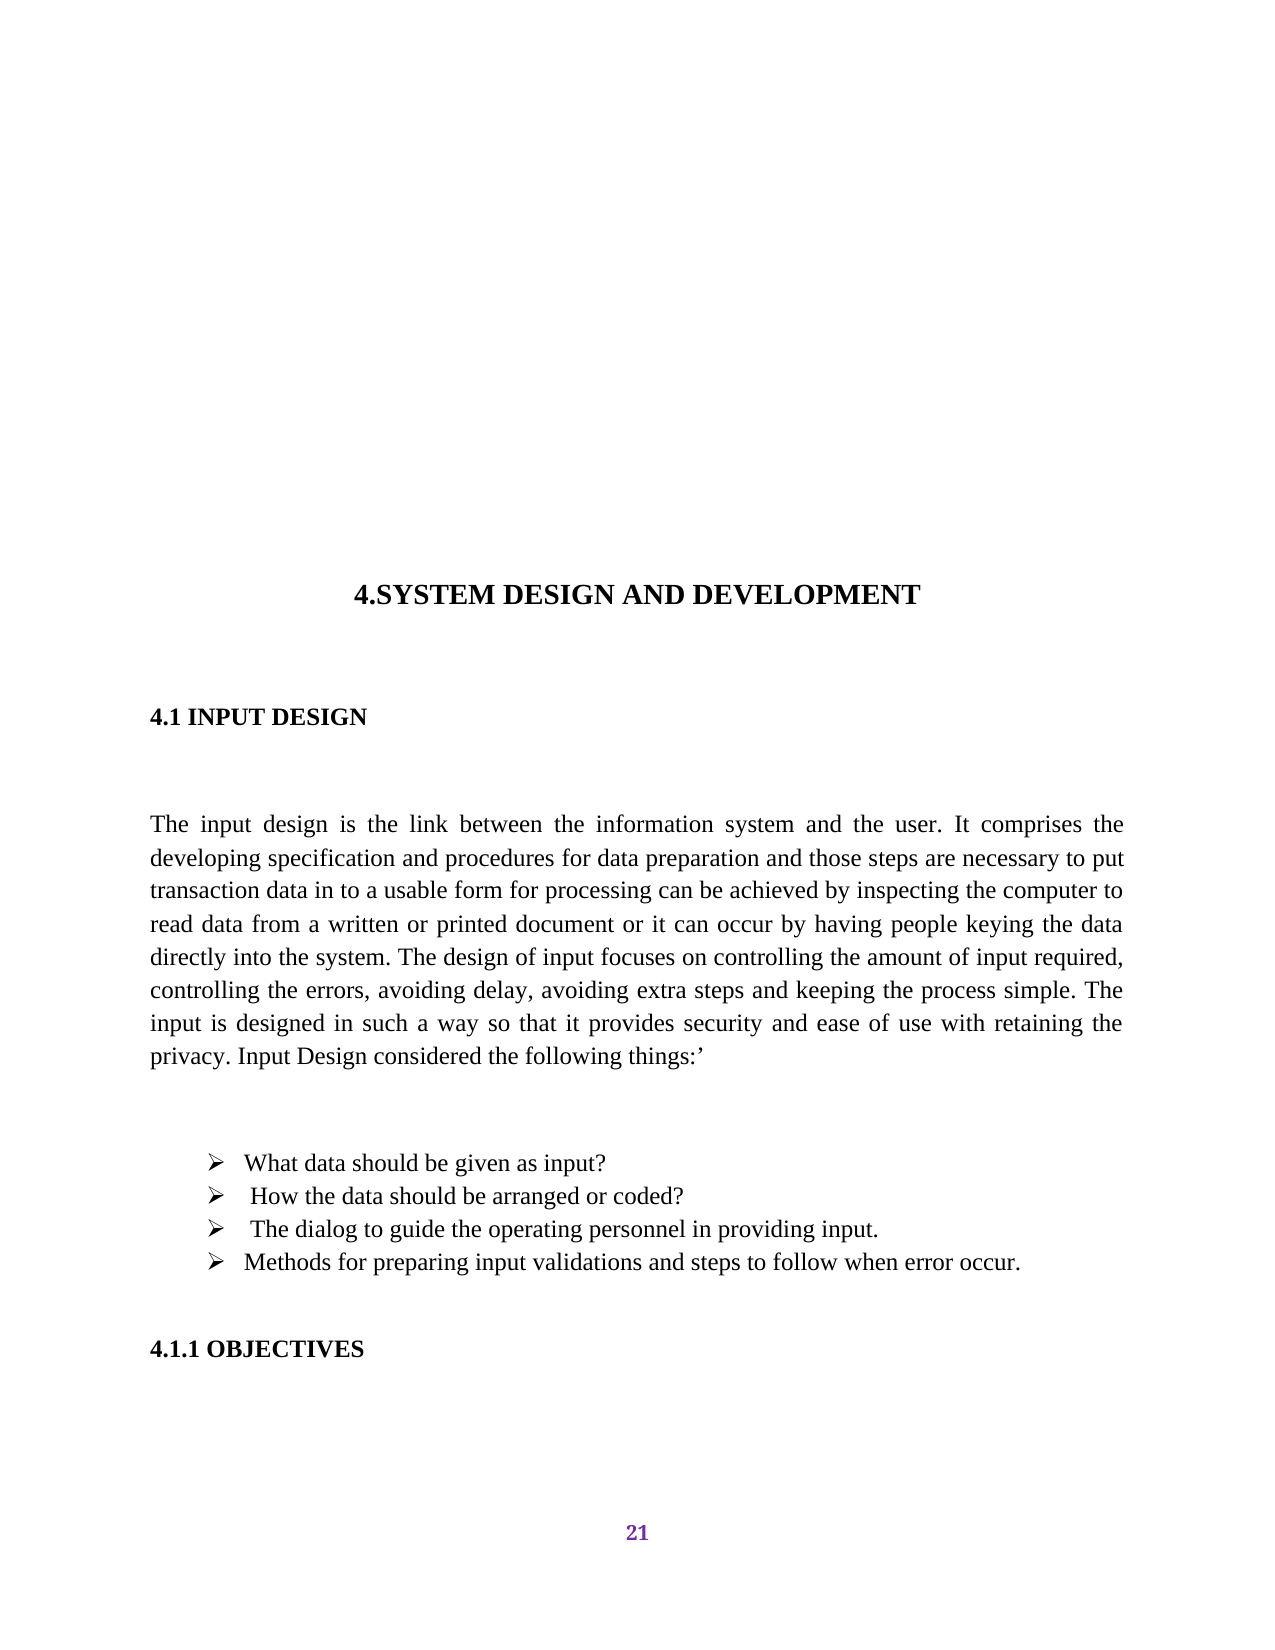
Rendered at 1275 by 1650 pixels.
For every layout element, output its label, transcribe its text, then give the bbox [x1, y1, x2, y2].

list Methods for preparing input validations and steps to follow when error occur. [206, 1247, 1125, 1276]
text 4.System design and development [150, 577, 1125, 610]
text 4.1 INPUT DESIGN [150, 702, 1125, 731]
text 4.1.1 OBJECTIVES [150, 1334, 1125, 1363]
list How the data should be arranged or coded? [206, 1181, 1125, 1210]
list The dialog to guide the operating personnel in providing input. [206, 1214, 1125, 1243]
list What data should be given as input? [206, 1148, 1125, 1177]
text The input design is the link between the information system and the user. It comprises the developing specification and procedures for data preparation and those steps are necessary to put transaction data in to a usable form for processing can be achieved by inspecting the computer to read data from a written or printed document or it can occur by having people keying the data directly into the system. The design of input focuses on controlling the amount of input required, controlling the errors, avoiding delay, avoiding extra steps and keeping the process simple. The input is designed in such a way so that it provides security and ease of use with retaining the privacy. Input Design considered the following things:’ [150, 809, 1125, 1069]
